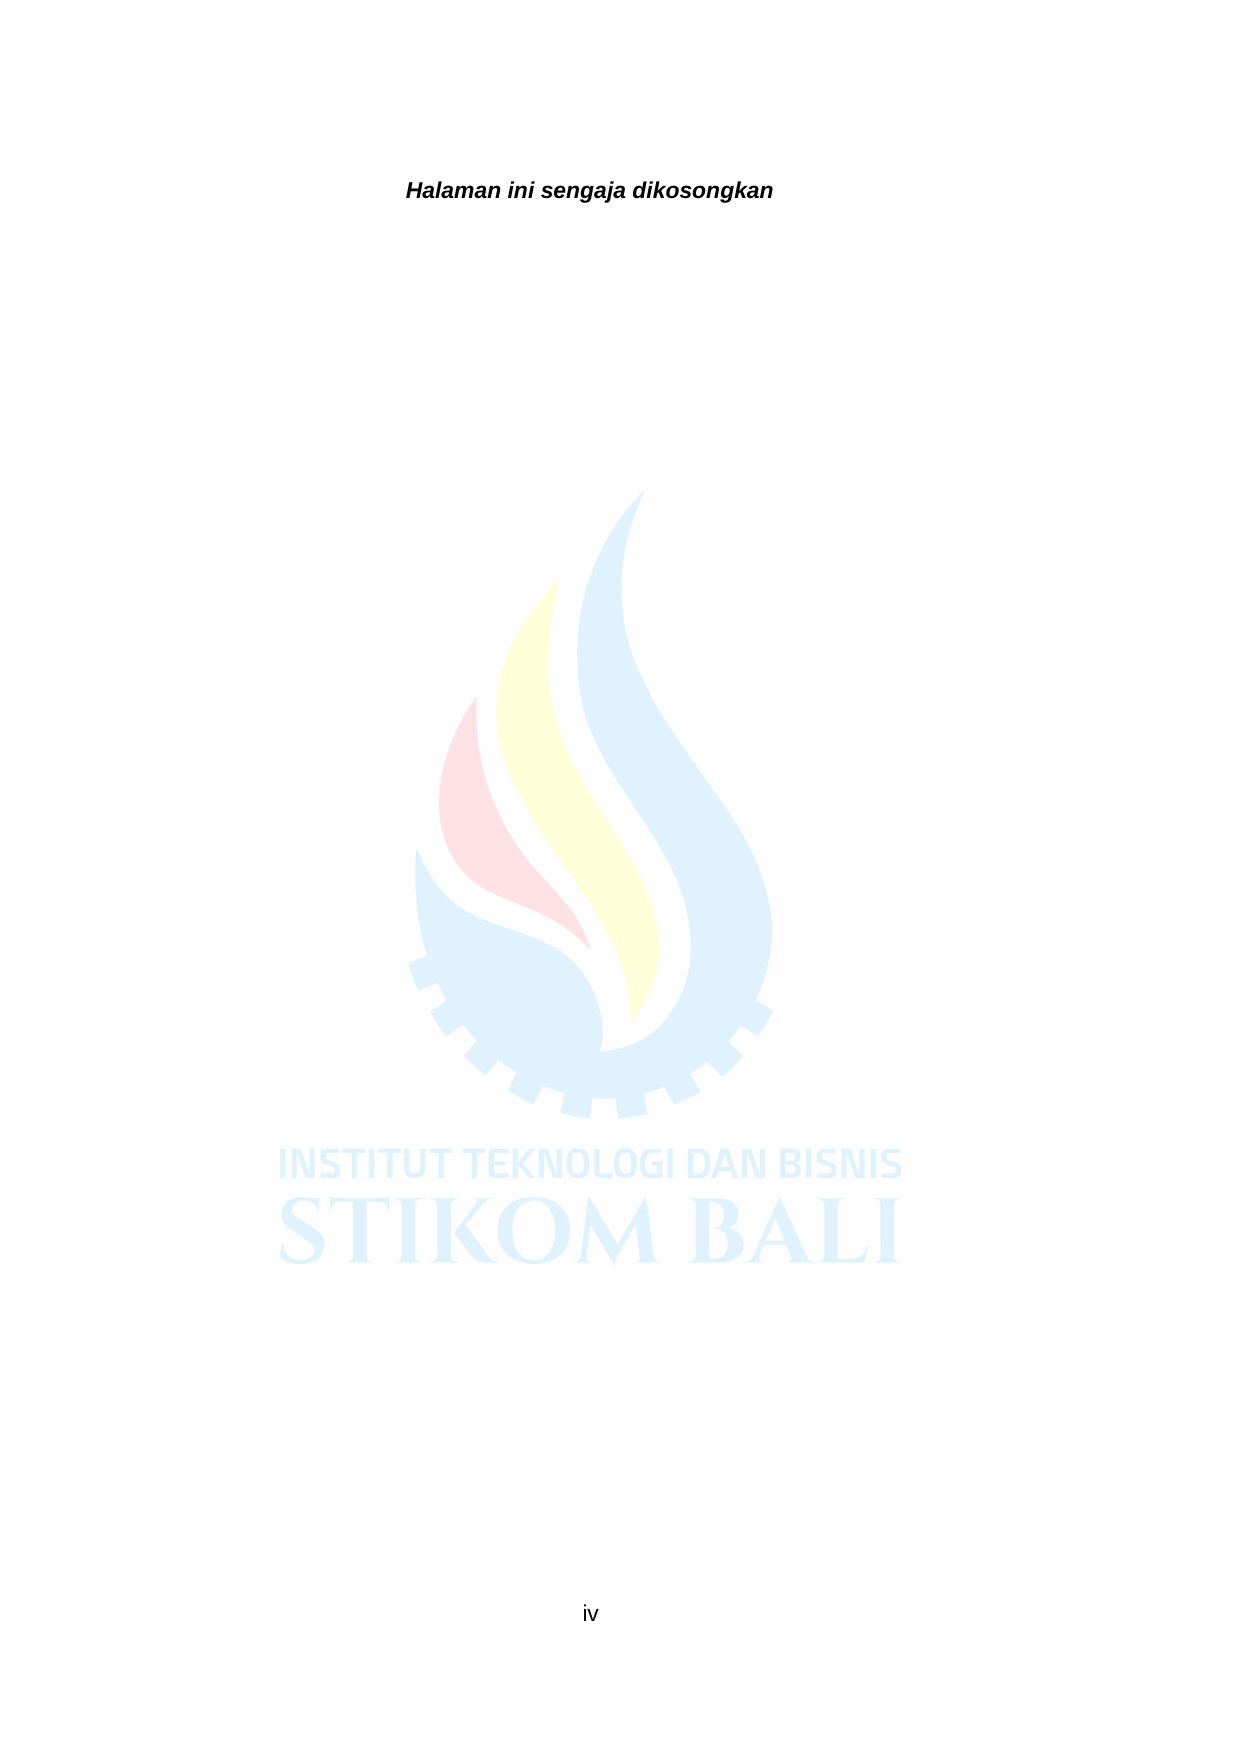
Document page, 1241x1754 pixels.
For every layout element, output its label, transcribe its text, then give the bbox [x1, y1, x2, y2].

text Halaman ini sengaja dikosongkan [177, 177, 1004, 203]
